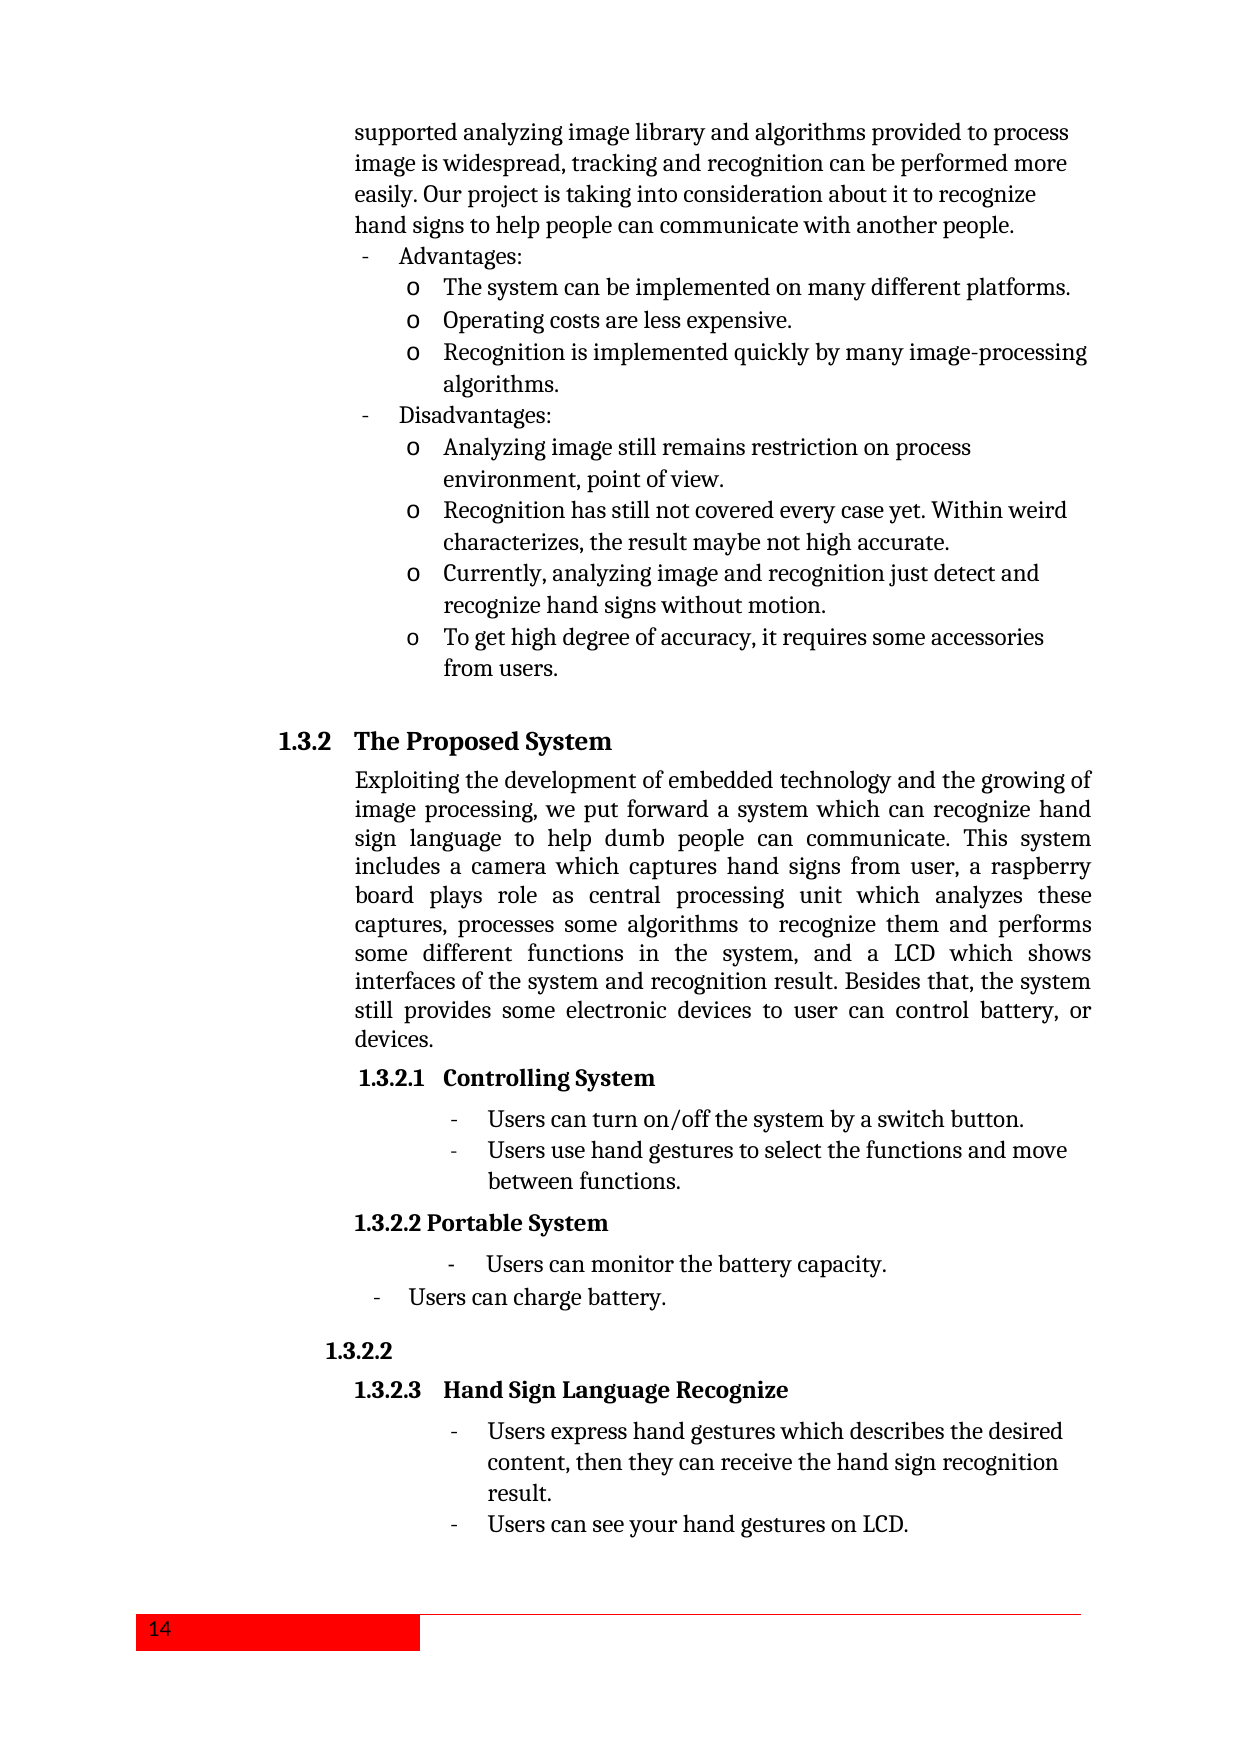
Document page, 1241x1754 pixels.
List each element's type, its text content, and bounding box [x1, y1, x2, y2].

list Users can turn on/off the system by a switch button. [450, 1105, 1092, 1134]
list Users express hand gestures which describes the desired content, then they can receive the hand sign recognition result. [450, 1417, 1092, 1508]
subtitle The Proposed System [279, 726, 1092, 758]
subtitle Hand Sign Language Recognize [354, 1376, 1092, 1405]
subtitle Controlling System [359, 1064, 1092, 1093]
list Currently, analyzing image and recognition just detect and recognize hand signs without motion. [406, 559, 1092, 620]
list Advantages: [361, 242, 1092, 271]
list The system can be implemented on many different platforms. [406, 273, 1092, 303]
list Users use hand gestures to select the functions and move between functions. [450, 1136, 1092, 1196]
text - Users can monitor the battery capacity. - Users can charge battery. [148, 1250, 1092, 1312]
list Operating costs are less expensive. [406, 306, 1092, 336]
list Recognition is implemented quickly by many image-processing algorithms. [406, 338, 1092, 399]
list Analyzing image still remains restriction on process environment, point of view. [406, 432, 1092, 493]
list To get high degree of accuracy, it requires some accessories from users. [406, 622, 1092, 683]
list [354, 118, 1092, 240]
list Recognition has still not covered every case yet. Within weird characterizes, the result maybe not high accurate. [406, 496, 1092, 557]
list Disadvantages: [361, 401, 1092, 430]
list Users can see your hand gestures on LCD. [450, 1510, 1092, 1539]
subtitle 1.3.2.2 Portable System [354, 1209, 1092, 1237]
text Exploiting the development of embedded technology and the growing of image processing, we put forward a system which can recognize hand sign language to help dumb people can communicate. This system includes a camera which captures hand signs from user, a raspberry board plays role as central processing unit which analyzes these captures, processes some algorithms to recognize them and performs some different functions in the system, and a LCD which shows interfaces of the system and recognition result. Besides that, the system still provides some electronic devices to user can control battery, or devices. [354, 766, 1092, 1053]
